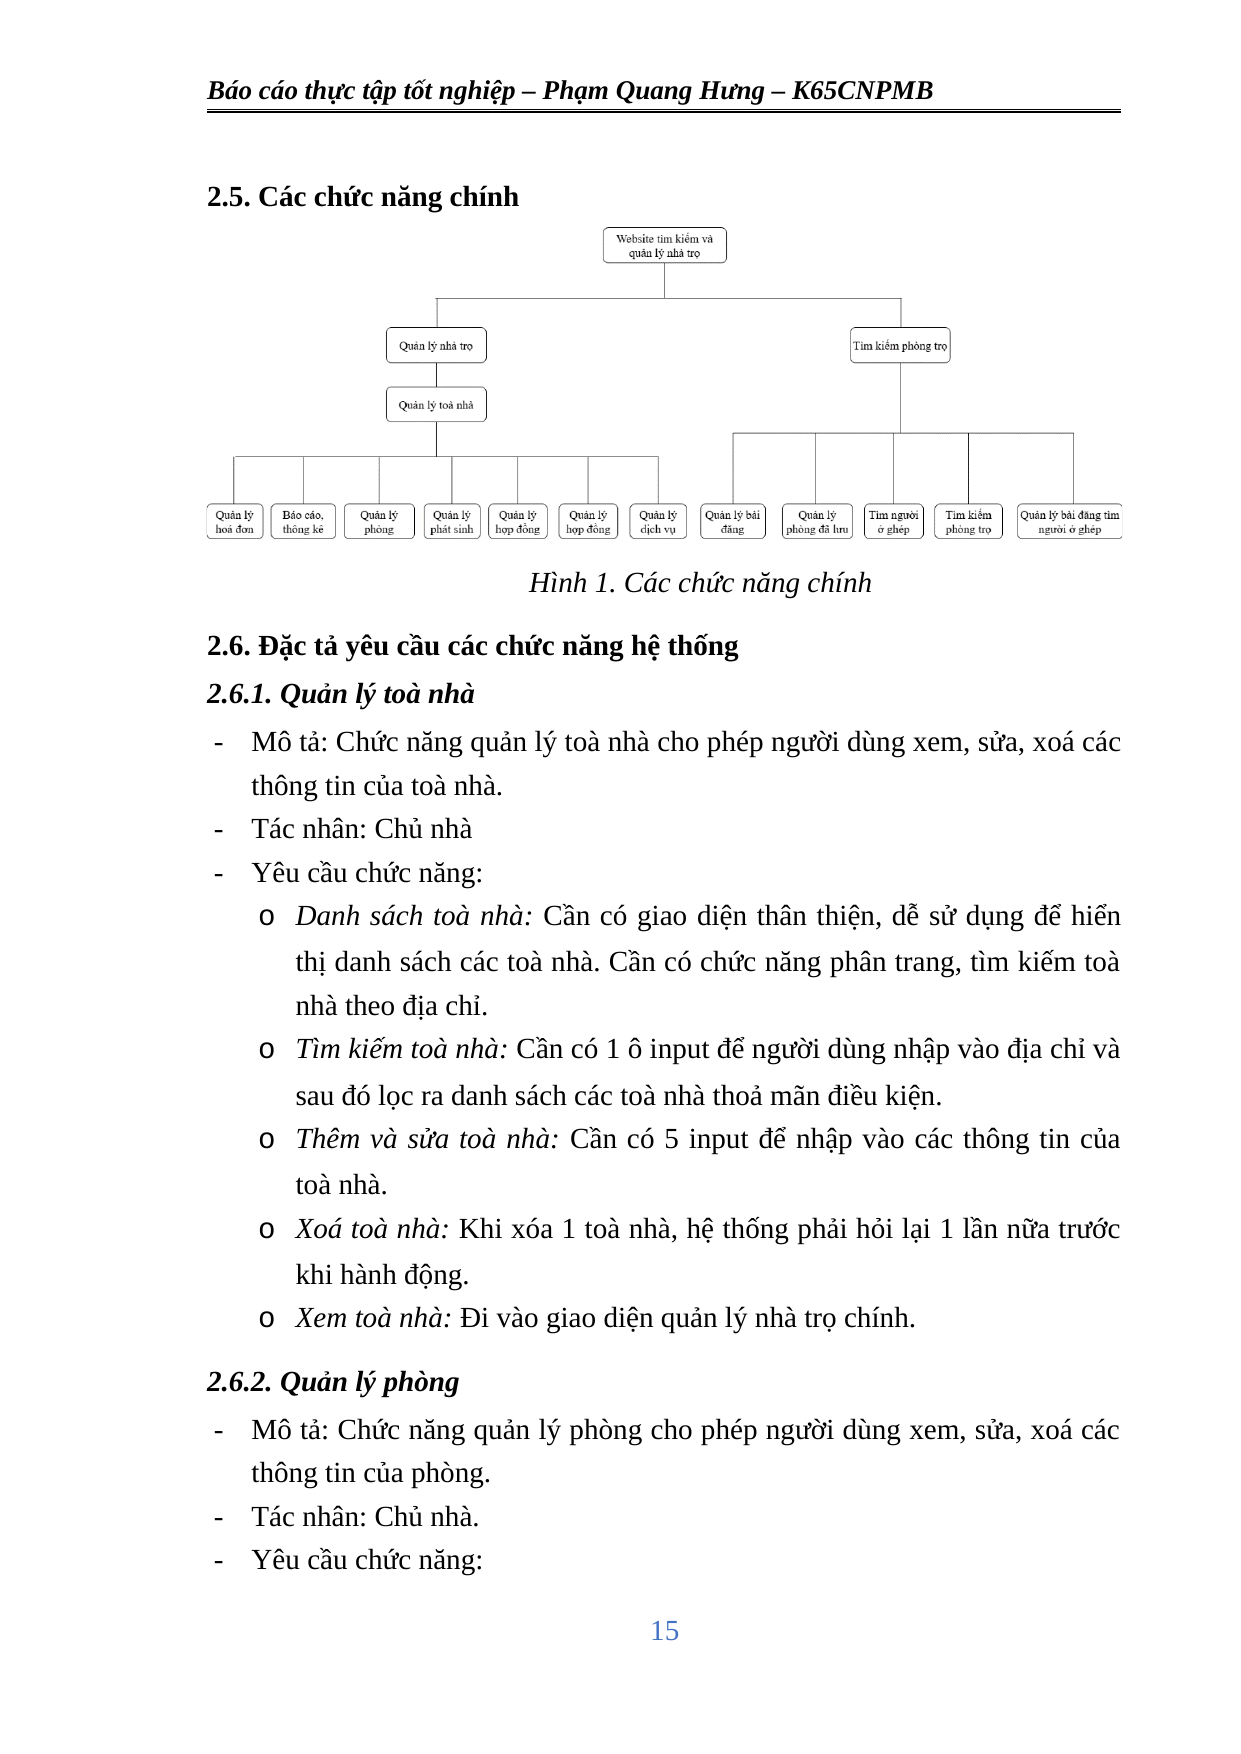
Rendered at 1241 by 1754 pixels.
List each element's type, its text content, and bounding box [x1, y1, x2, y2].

list Tác nhân: Chủ nhà [214, 811, 1122, 845]
subtitle 2.6. Đặc tả yêu cầu các chức năng hệ thống [207, 628, 1122, 662]
list Mô tả: Chức năng quản lý toà nhà cho phép người dùng xem, sửa, xoá các thông tin của toà nhà. [214, 724, 1122, 801]
picture [206, 227, 1123, 539]
list Tác nhân: Chủ nhà. [214, 1499, 1122, 1532]
list Mô tả: Chức năng quản lý phòng cho phép người dùng xem, sửa, xoá các thông tin của phòng. [214, 1412, 1122, 1489]
list Thêm và sửa toà nhà: Cần có 5 input để nhập vào các thông tin của toà nhà. [258, 1121, 1122, 1201]
list Danh sách toà nhà: Cần có giao diện thân thiện, dễ sử dụng để hiển thị danh sách các toà nhà. Cần có chức năng phân trang, tìm kiếm toà nhà theo địa chỉ. [258, 898, 1122, 1022]
subtitle 2.6.2. Quản lý phòng [207, 1364, 1122, 1397]
list Tìm kiếm toà nhà: Cần có 1 ô input để người dùng nhập vào địa chỉ và sau đó lọc ra danh sách các toà nhà thoả mãn điều kiện. [258, 1032, 1122, 1111]
list Yêu cầu chức năng: [214, 855, 1122, 888]
list Xem toà nhà: Đi vào giao diện quản lý nhà trọ chính. [258, 1300, 1122, 1336]
list Yêu cầu chức năng: [214, 1542, 1122, 1576]
subtitle 2.6.1. Quản lý toà nhà [207, 676, 1122, 710]
list Xoá toà nhà: Khi xóa 1 toà nhà, hệ thống phải hỏi lại 1 lần nữa trước khi hành động. [258, 1211, 1122, 1290]
subtitle 2.5. Các chức năng chính [207, 179, 1122, 213]
